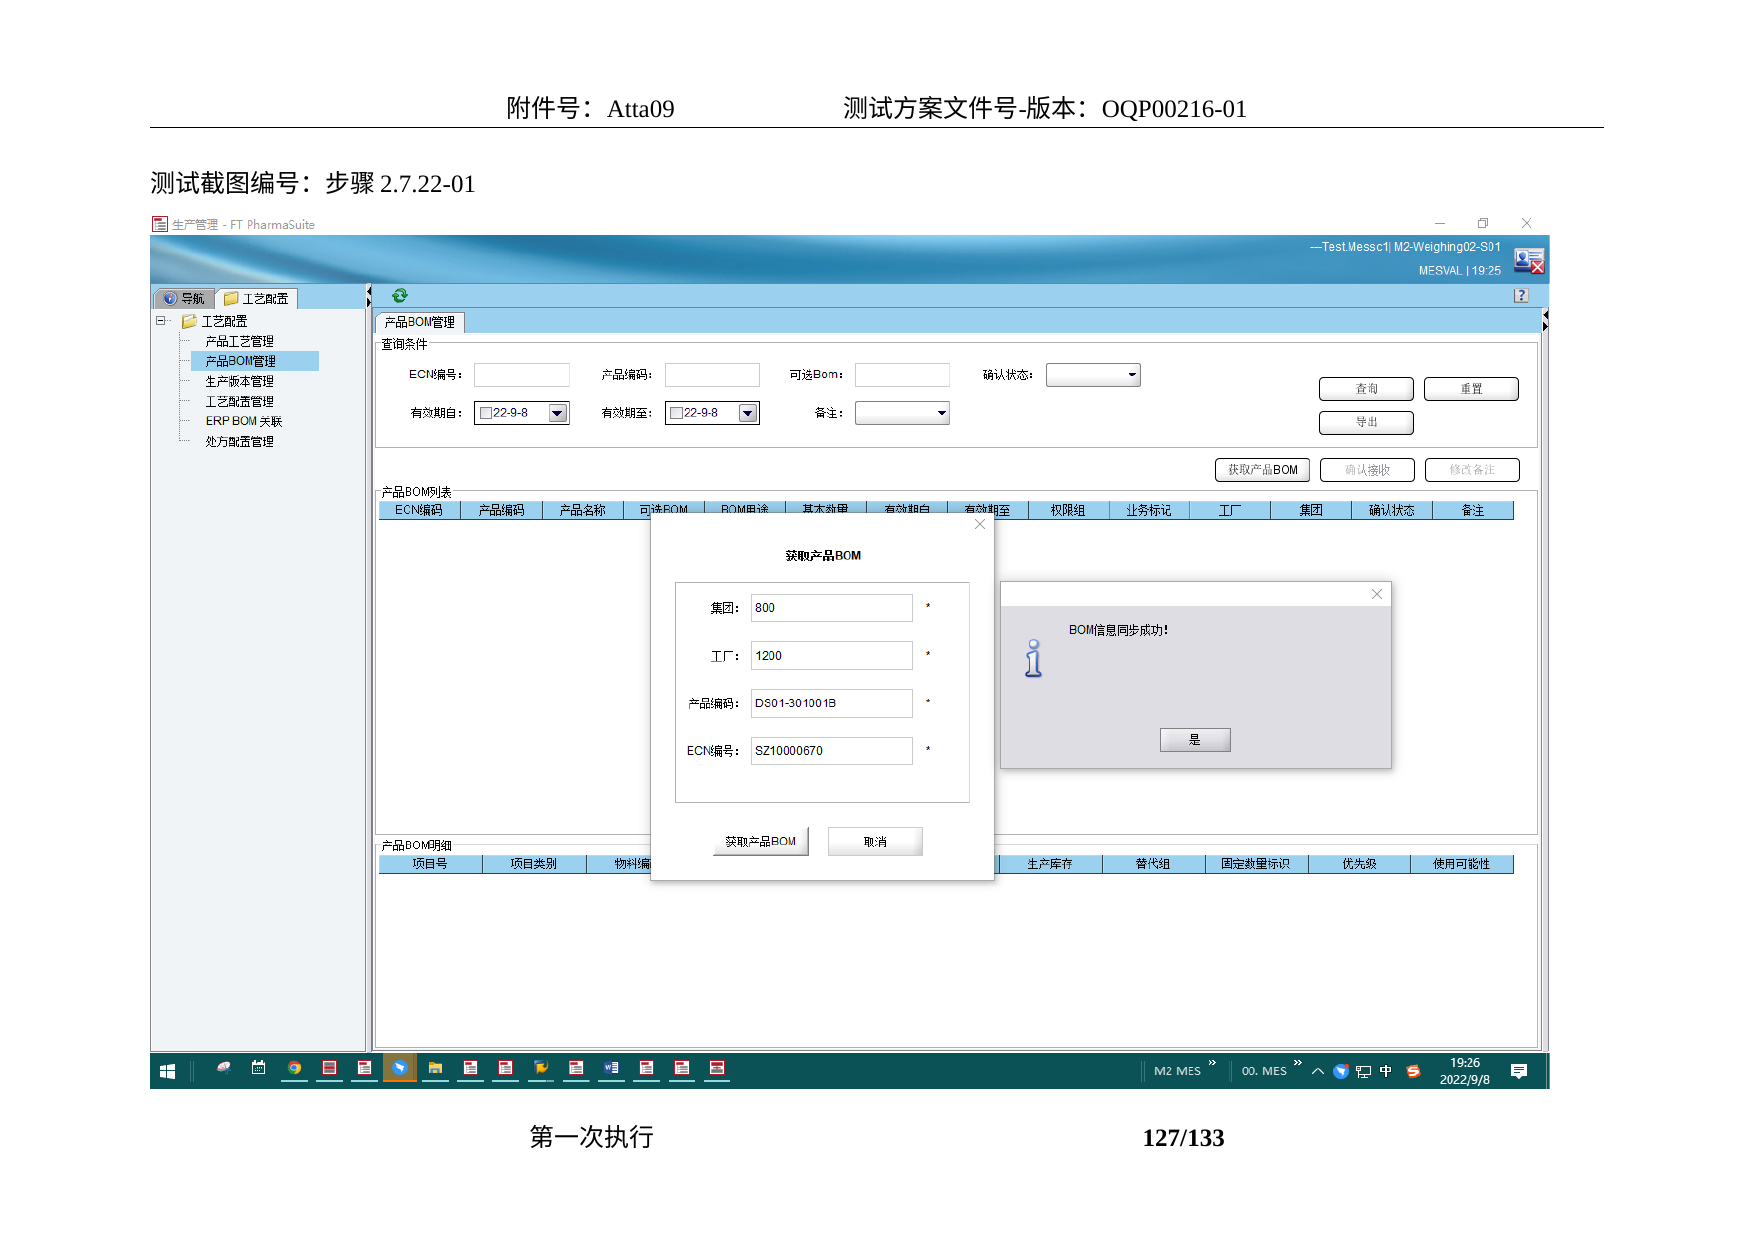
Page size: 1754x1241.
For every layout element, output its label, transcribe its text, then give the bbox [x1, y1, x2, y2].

picture [150, 213, 1550, 1089]
text 测试截图编号：步骤2.7.22-01 [150, 149, 1604, 214]
